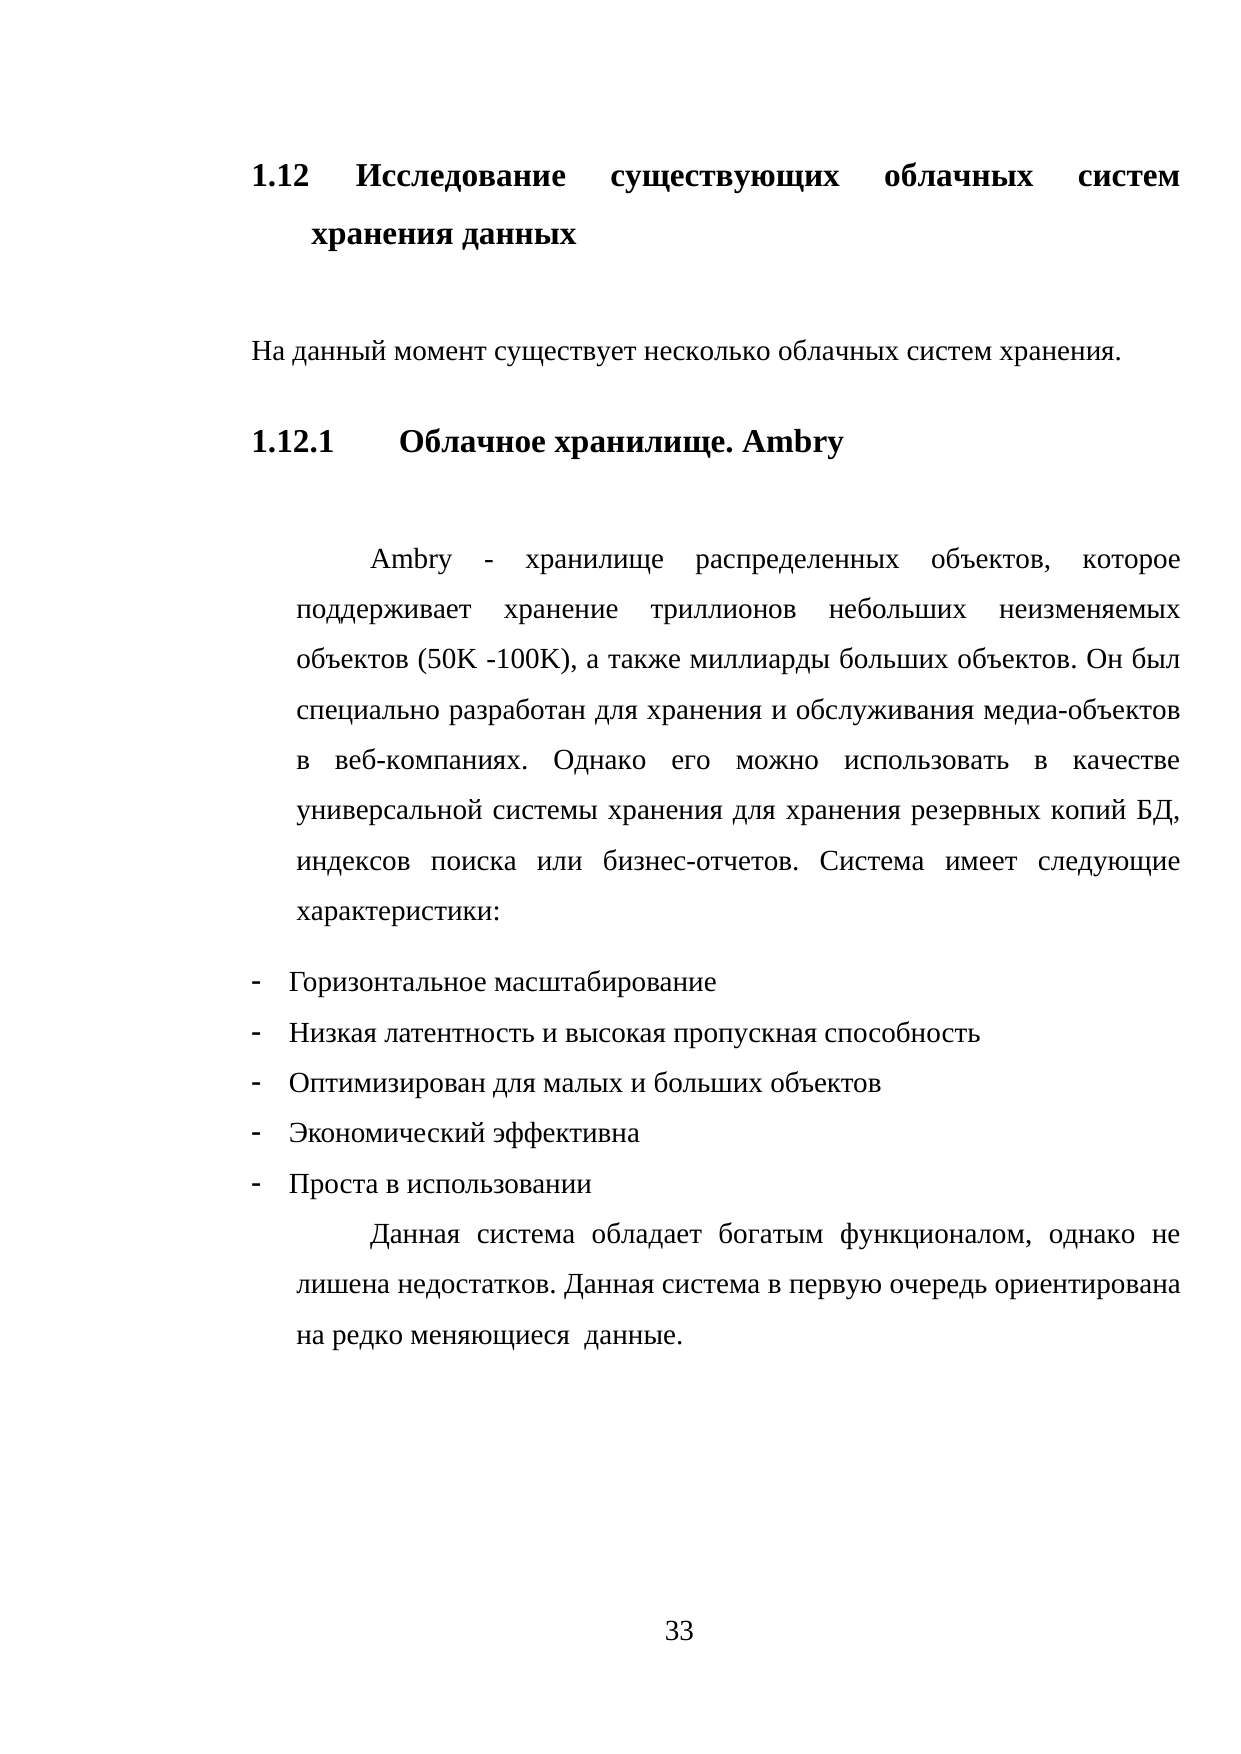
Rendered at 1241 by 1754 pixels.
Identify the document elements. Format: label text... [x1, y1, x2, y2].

list Экономический эффективна [251, 1116, 1181, 1149]
text Данная система обладает богатым функционалом, однако не лишена недостатков. Данная система в первую очередь ориентирована на редко меняющиеся данные. [296, 1216, 1181, 1351]
list Горизонтальное масштабирование [251, 964, 1181, 998]
list Оптимизирован для малых и больших объектов [251, 1065, 1181, 1099]
subtitle Исследование существующих облачных систем хранения данных [251, 156, 1181, 251]
text На данный момент существует несколько облачных систем хранения. [177, 333, 1181, 367]
list Проста в использовании [251, 1166, 1181, 1199]
subtitle Облачное хранилище. Ambry [251, 421, 1181, 459]
list Низкая латентность и высокая пропускная способность [251, 1015, 1181, 1048]
text Ambry - хранилище распределенных объектов, которое поддерживает хранение триллионов небольших неизменяемых объектов (50K -100K), а также миллиарды больших объектов. Он был специально разработан для хранения и обслуживания медиа-объектов в веб-компаниях. Однако его можно использовать в качестве универсальной системы хранения для хранения резервных копий БД, индексов поиска или бизнес-отчетов. Система имеет следующие характеристики: [296, 541, 1181, 927]
